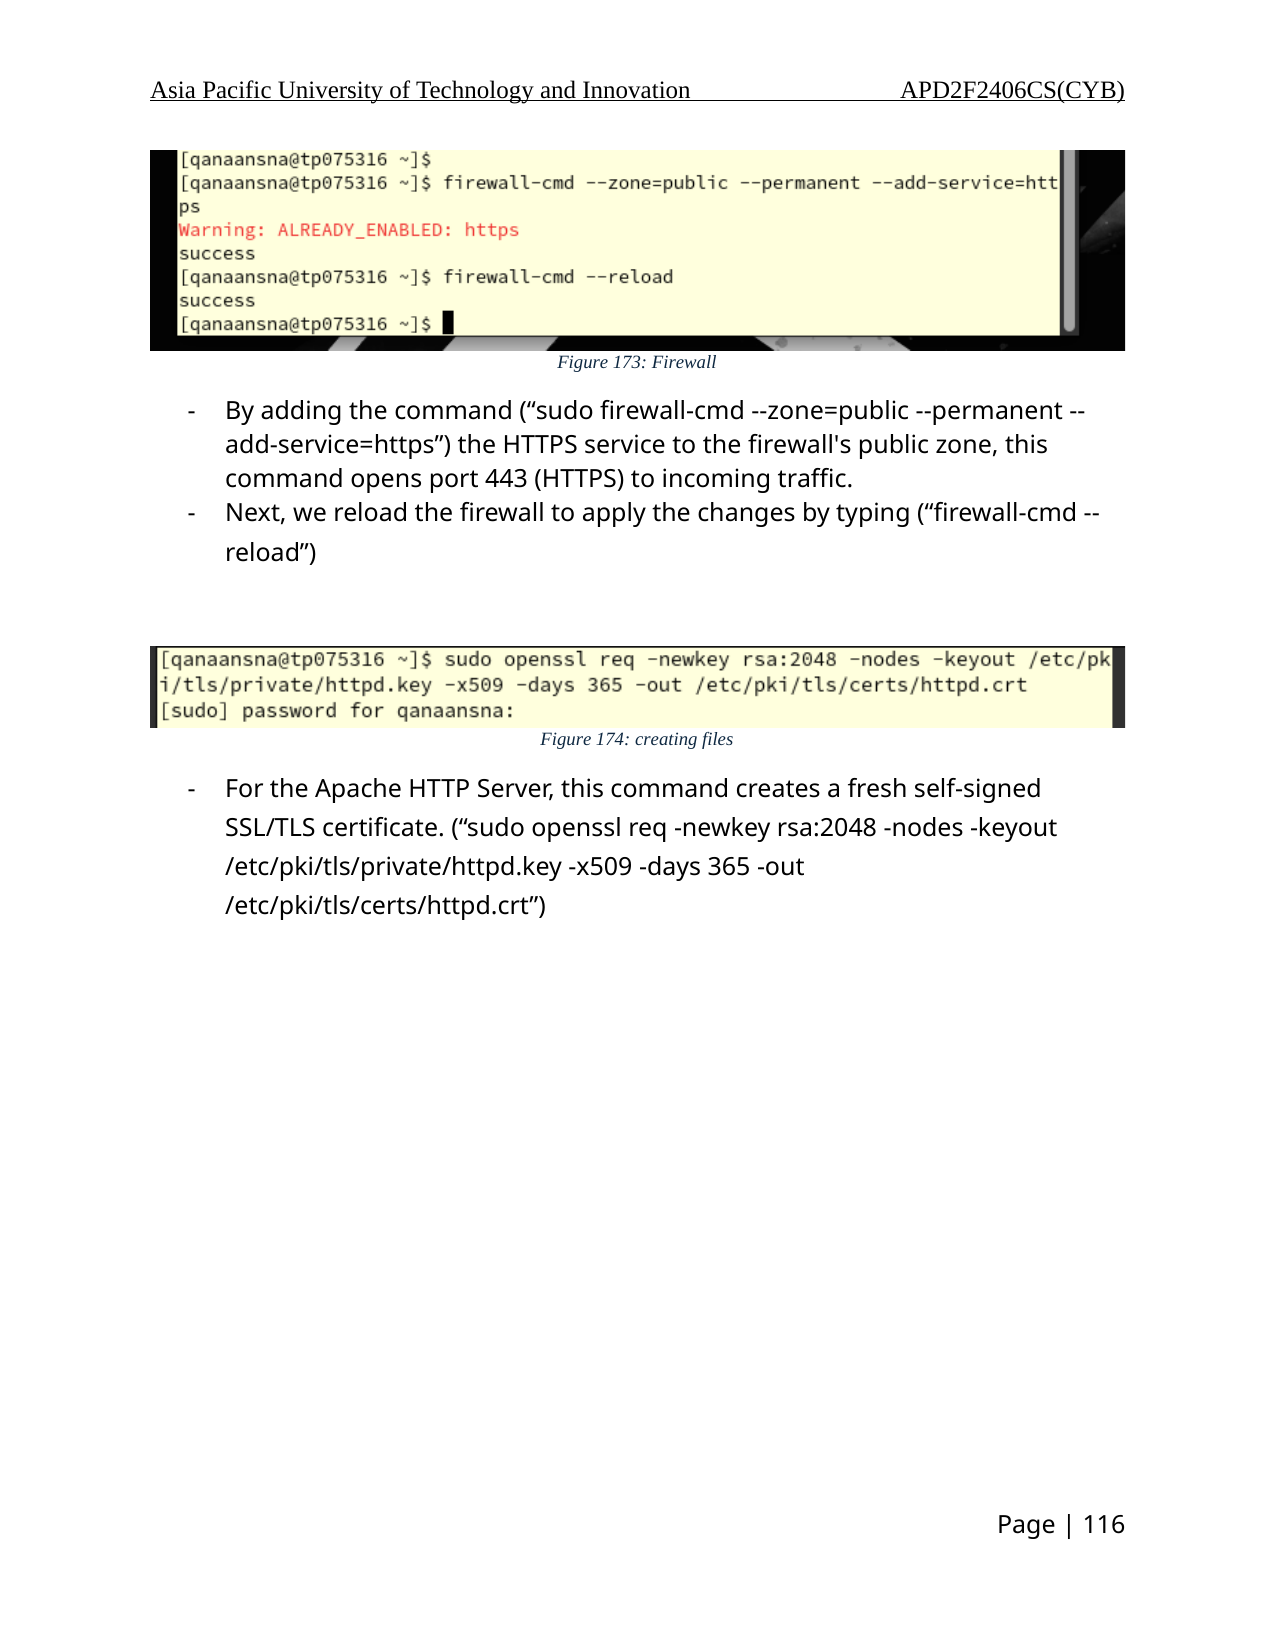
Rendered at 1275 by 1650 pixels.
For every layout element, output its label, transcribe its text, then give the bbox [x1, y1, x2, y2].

list Next, we reload the firewall to apply the changes by typing (“firewall-cmd --reload”) [187, 495, 1125, 568]
list For the Apache HTTP Server, this command creates a fresh self-signed SSL/TLS certificate. (“sudo openssl req -newkey rsa:2048 -nodes -keyout /etc/pki/tls/private/httpd.key -x509 -days 365 -out /etc/pki/tls/certs/httpd.crt”) [187, 770, 1125, 922]
list By adding the command (“sudo firewall-cmd --zone=public --permanent --add-service=https”) the HTTPS service to the firewall's public zone, this command opens port 443 (HTTPS) to incoming traffic. [187, 393, 1125, 495]
picture [150, 150, 1125, 351]
text Figure 173: Firewall [150, 351, 1125, 372]
text Figure 174: creating files [150, 728, 1125, 749]
picture [150, 646, 1125, 728]
